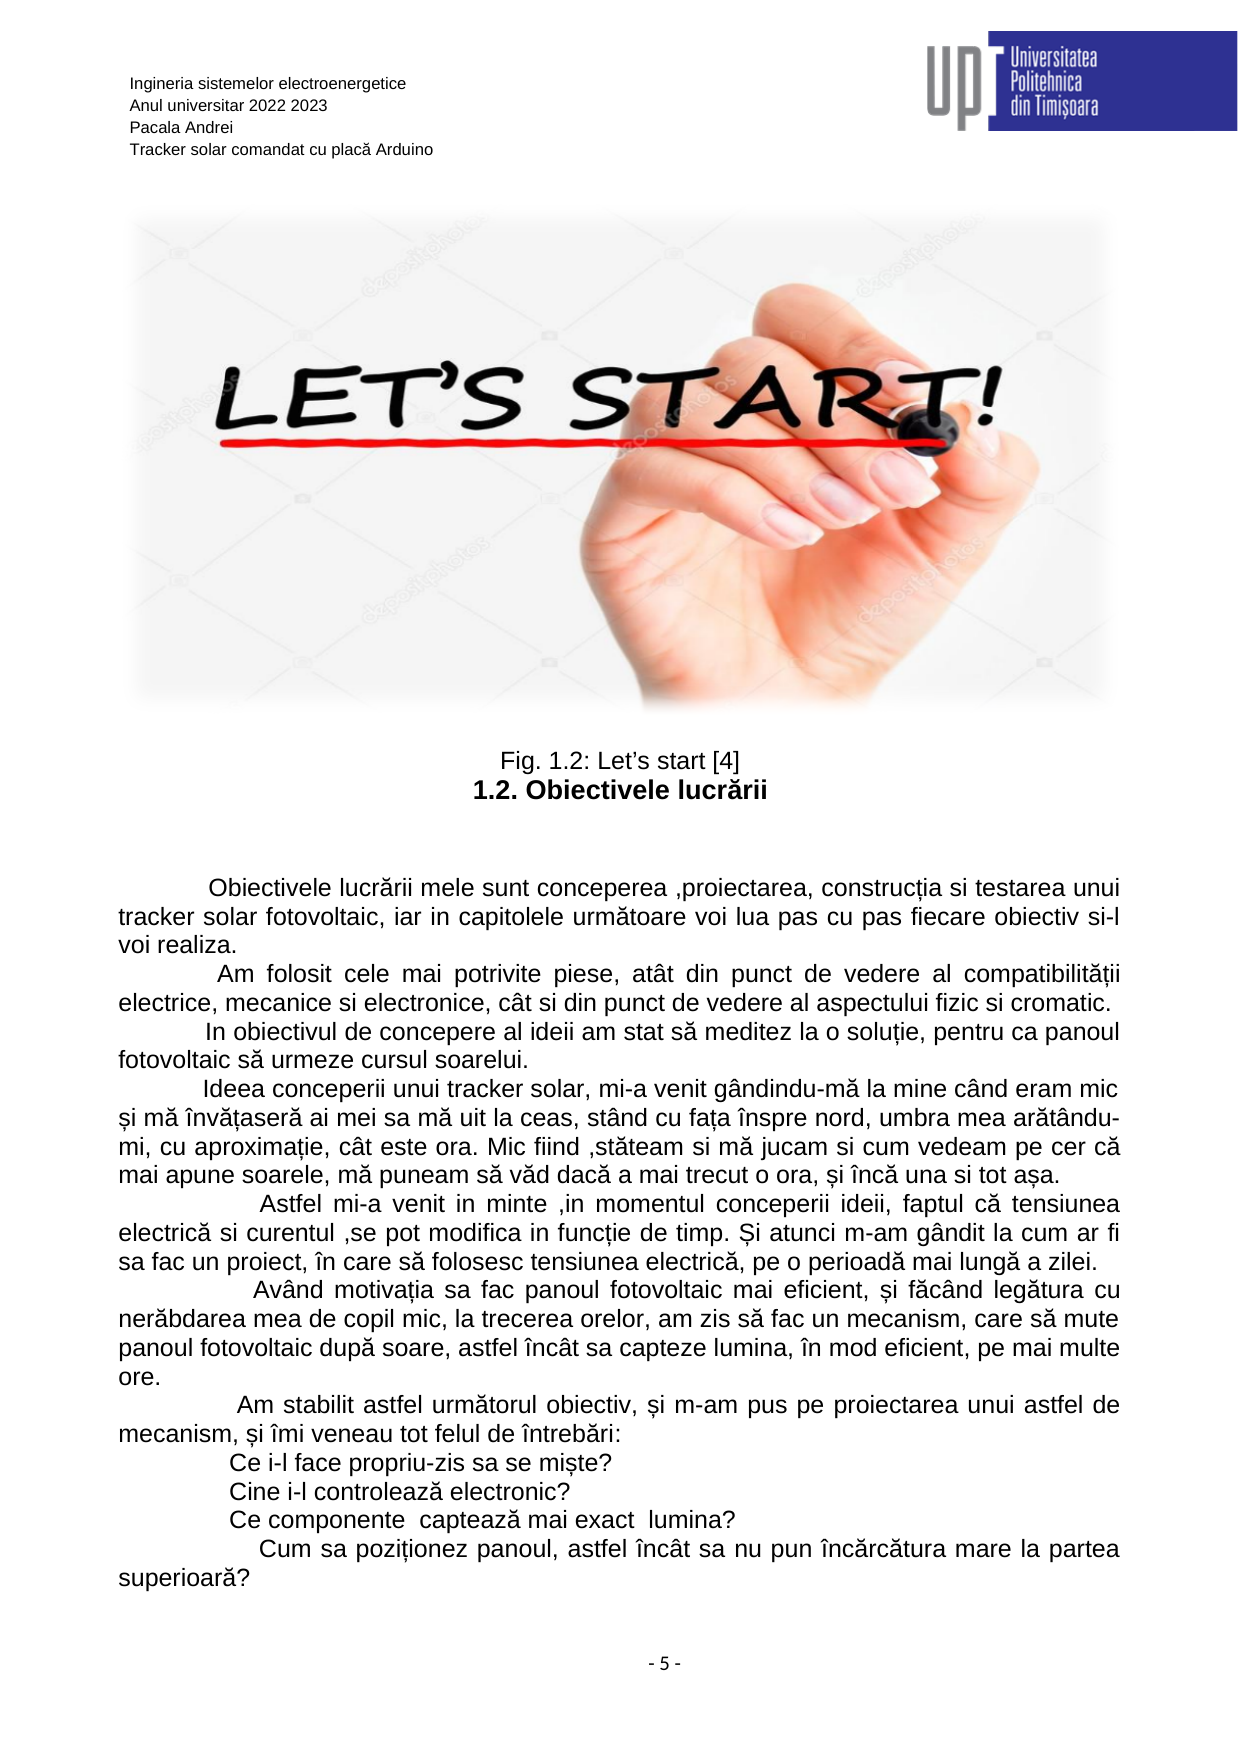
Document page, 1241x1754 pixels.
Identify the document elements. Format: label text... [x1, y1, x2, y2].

text Ce i-l face propriu-zis sa se miște? [118, 1448, 1122, 1477]
text Am stabilit astfel următorul obiectiv, și m-am pus pe proiectarea unui astfel de mecanism, și îmi veneau tot felul de întrebări: [118, 1390, 1122, 1448]
text Obiectivele lucrării mele sunt conceperea ,proiectarea, construcția si testarea unui tracker solar fotovoltaic, iar in capitolele următoare voi lua pas cu pas fiecare obiectiv si-l voi realiza. [118, 873, 1122, 959]
text Cine i-l controlează electronic? [118, 1477, 1122, 1505]
text In obiectivul de concepere al ideii am stat să meditez la o soluție, pentru ca panoul fotovoltaic să urmeze cursul soarelui. [118, 1017, 1122, 1074]
picture [148, 230, 1093, 687]
text Cum sa poziționez panoul, astfel încât sa nu pun încărcătura mare la partea superioară? [118, 1534, 1122, 1592]
picture [927, 31, 1238, 131]
subtitle 1.2. Obiectivele lucrării [118, 774, 1122, 806]
text Am folosit cele mai potrivite piese, atât din punct de vedere al compatibilității electrice, mecanice si electronice, cât si din punct de vedere al aspectului fizic si cromatic. [118, 959, 1122, 1017]
text Ideea conceperii unui tracker solar, mi-a venit gândindu-mă la mine când eram mic și mă învățaseră ai mei sa mă uit la ceas, stând cu fața înspre nord, umbra mea arătându-mi, cu aproximație, cât este ora. Mic fiind ,stăteam si mă jucam si cum vedeam pe cer că mai apune soarele, mă puneam să văd dacă a mai trecut o ora, și încă una si tot așa. [118, 1074, 1122, 1189]
text Având motivația sa fac panoul fotovoltaic mai eficient, și făcând legătura cu nerăbdarea mea de copil mic, la trecerea orelor, am zis să fac un mecanism, care să mute panoul fotovoltaic după soare, astfel încât sa capteze lumina, în mod eficient, pe mai multe ore. [118, 1275, 1122, 1390]
text Ce componente captează mai exact lumina? [118, 1505, 1122, 1534]
text Fig. 1.2: Let’s start [4] [118, 746, 1122, 774]
text Astfel mi-a venit in minte ,in momentul conceperii ideii, faptul că tensiunea electrică si curentul ,se pot modifica in funcție de timp. Și atunci m-am gândit la cum ar fi sa fac un proiect, în care să folosesc tensiunea electrică, pe o perioadă mai lungă a zilei. [118, 1189, 1122, 1275]
